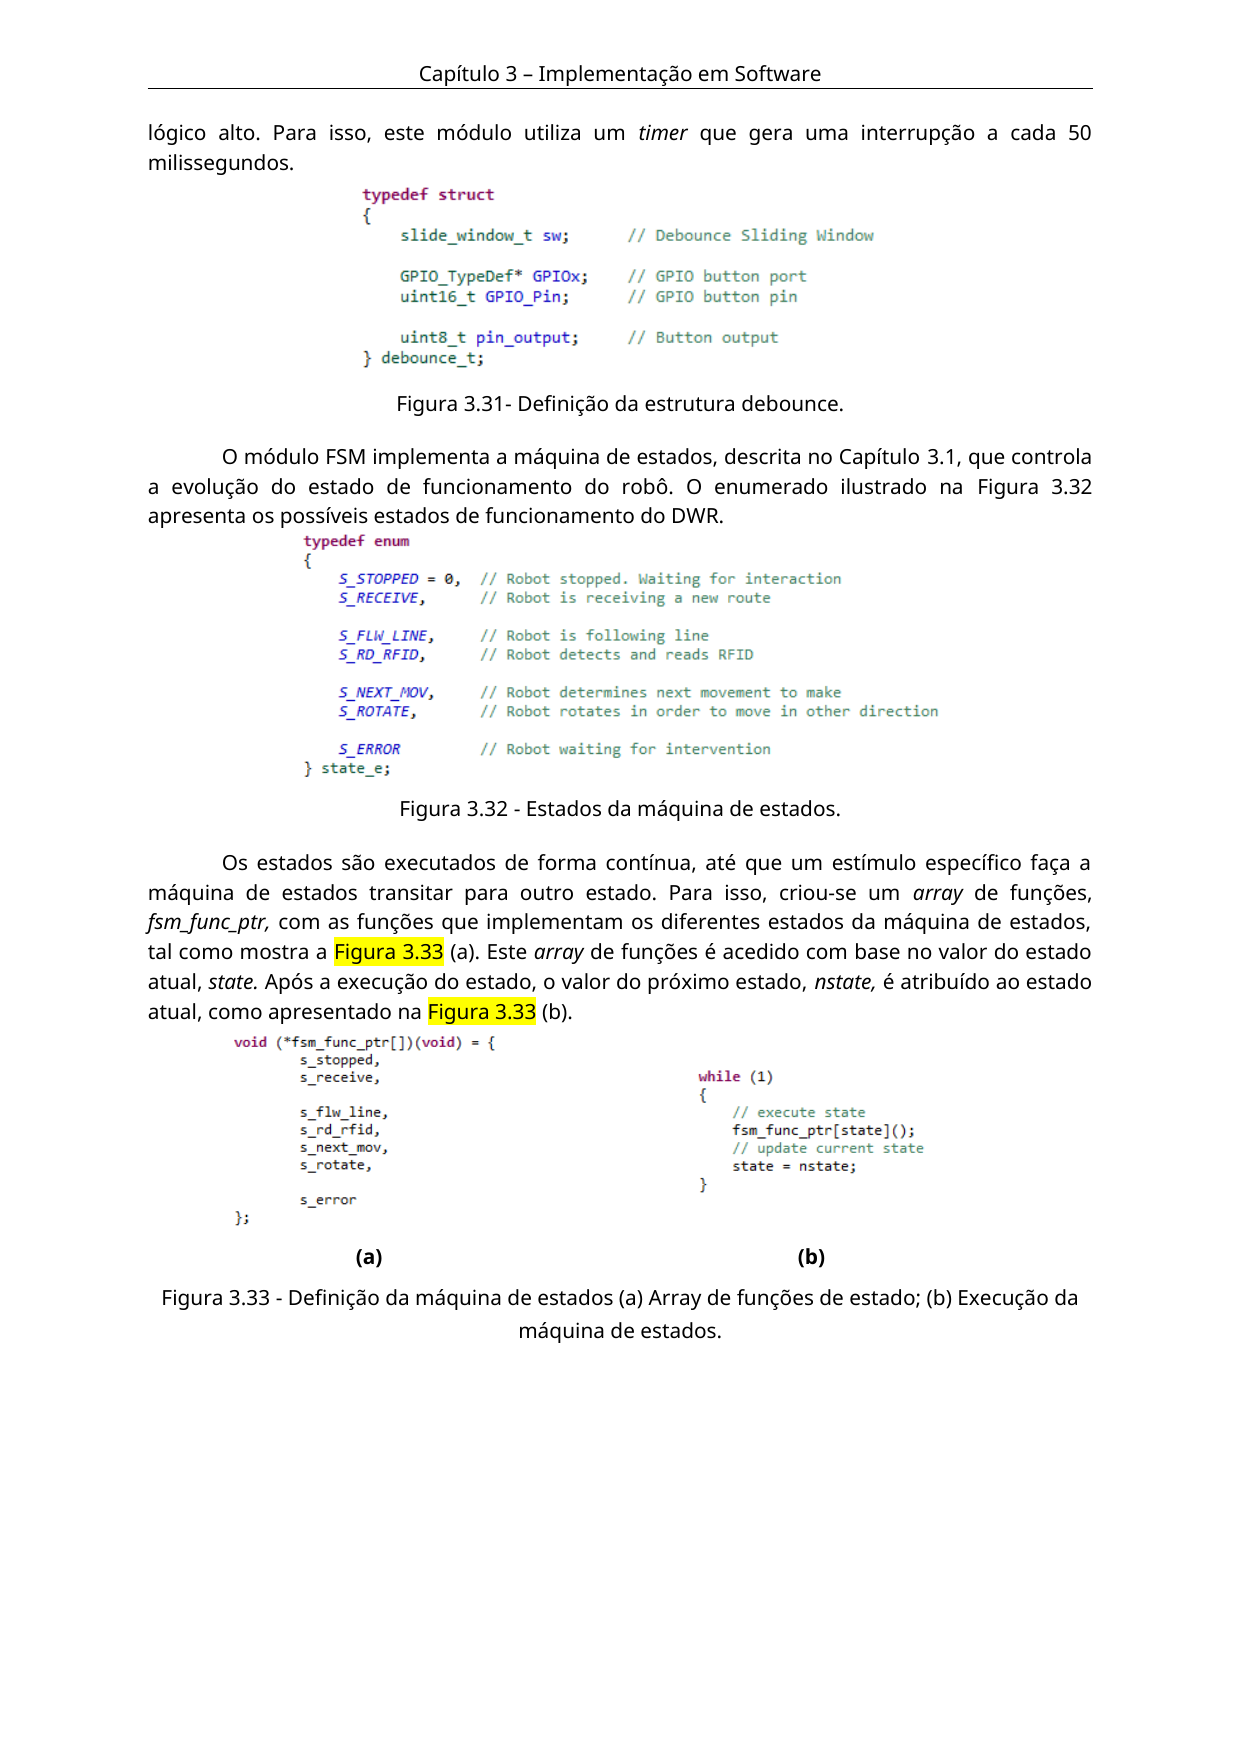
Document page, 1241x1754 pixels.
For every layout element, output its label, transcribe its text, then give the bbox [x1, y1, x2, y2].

picture [301, 531, 940, 782]
table_cell (b) [590, 1243, 1032, 1283]
table_header [590, 1027, 1032, 1242]
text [148, 118, 1092, 176]
picture [232, 1026, 505, 1230]
table_cell (a) [148, 1243, 590, 1283]
picture [362, 177, 879, 377]
table_header [148, 1027, 590, 1242]
picture [693, 1061, 929, 1196]
